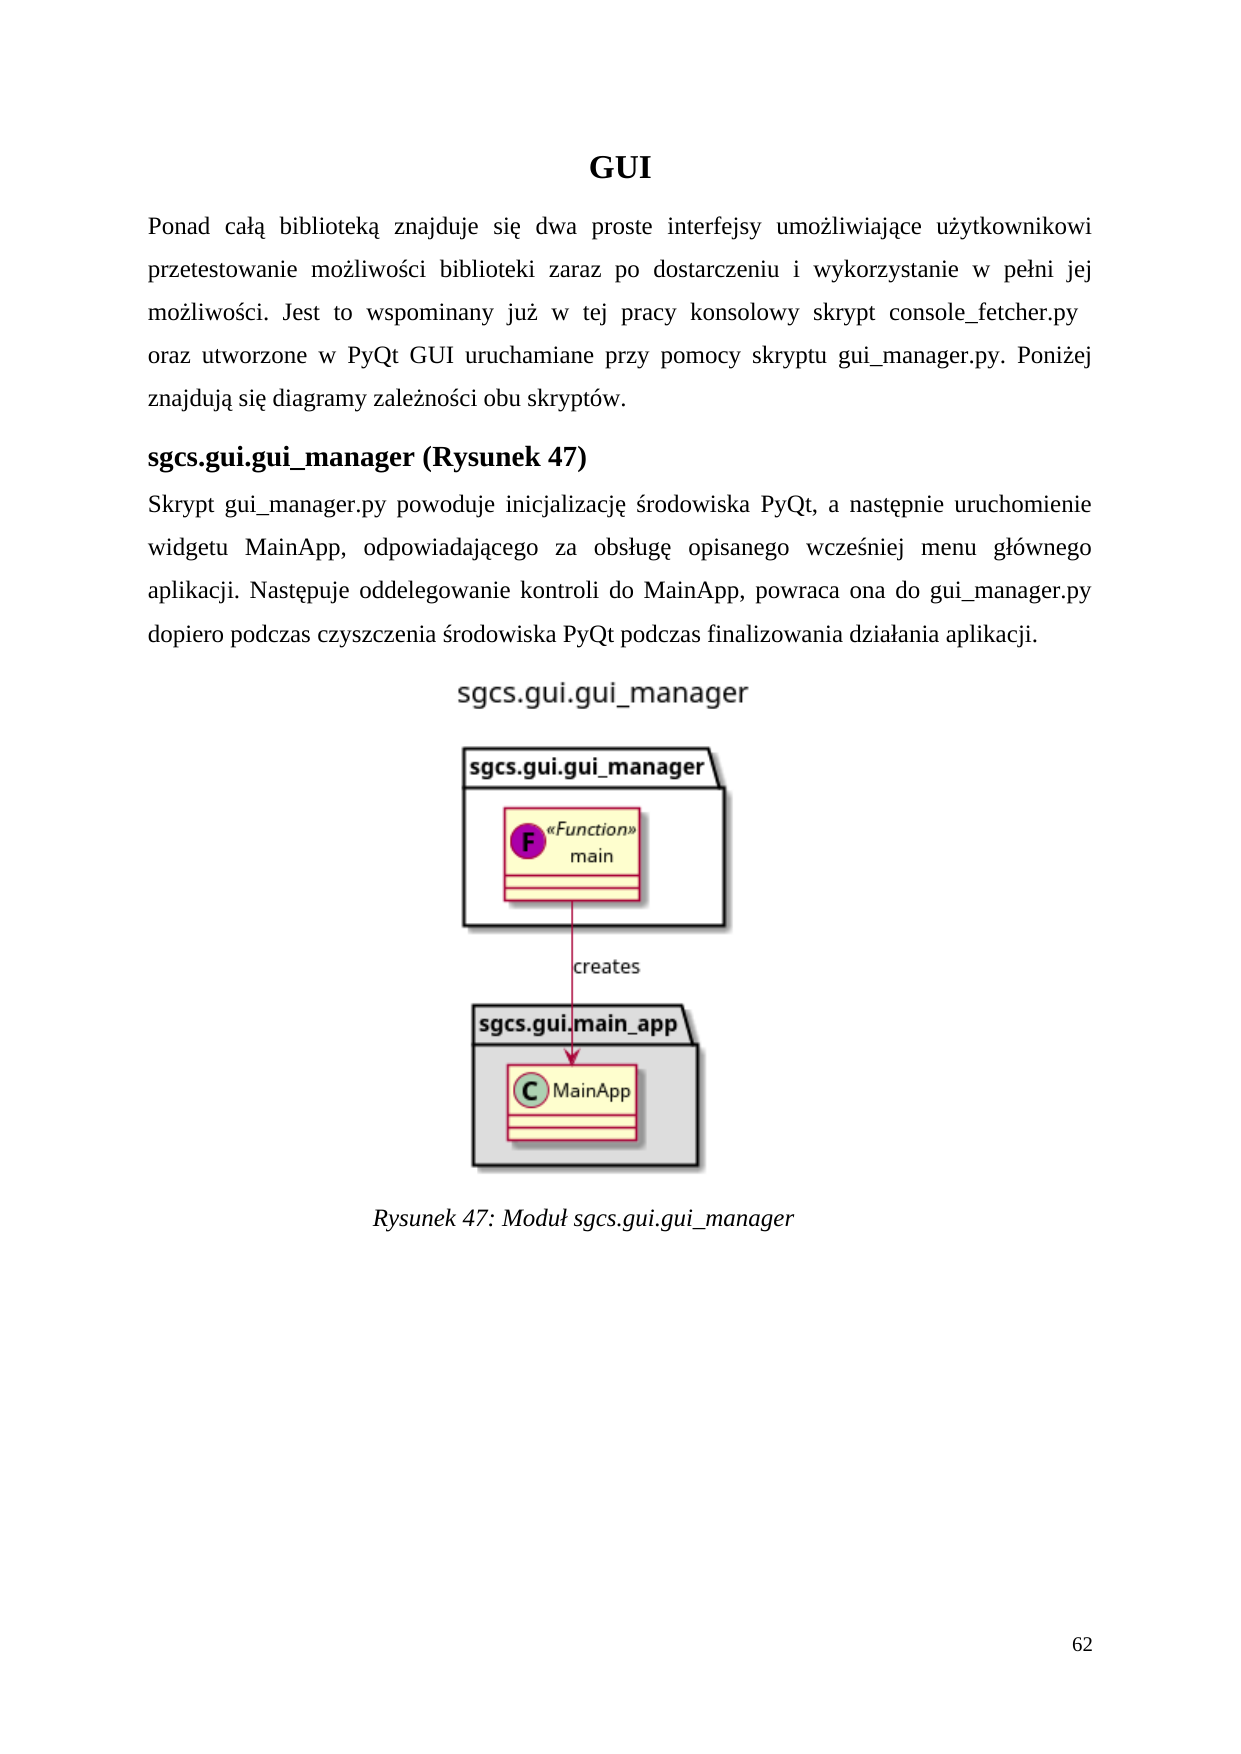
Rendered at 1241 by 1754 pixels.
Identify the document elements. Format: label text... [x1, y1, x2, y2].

text sgcs.gui.gui_manager (Rysunek 47) [148, 439, 1093, 473]
picture [429, 673, 766, 1182]
text Ponad całą biblioteką znajduje się dwa proste interfejsy umożliwiające użytkownikowi przetestowanie możliwości biblioteki zaraz po dostarczeniu i wykorzystanie w pełni jej możliwości. Jest to wspominany już w tej pracy konsolowy skrypt console_fetcher.py oraz utworzone w PyQt GUI uruchamiane przy pomocy skryptu gui_manager.py. Poniżej znajdują się diagramy zależności obu skryptów. [148, 211, 1093, 412]
text Skrypt gui_manager.py powoduje inicjalizację środowiska PyQt, a następnie uruchomienie widgetu MainApp, odpowiadającego za obsługę opisanego wcześniej menu głównego aplikacji. Następuje oddelegowanie kontroli do MainApp, powraca ona do gui_manager.py dopiero podczas czyszczenia środowiska PyQt podczas finalizowania działania aplikacji. [148, 489, 1093, 647]
text GUI [148, 148, 1093, 186]
